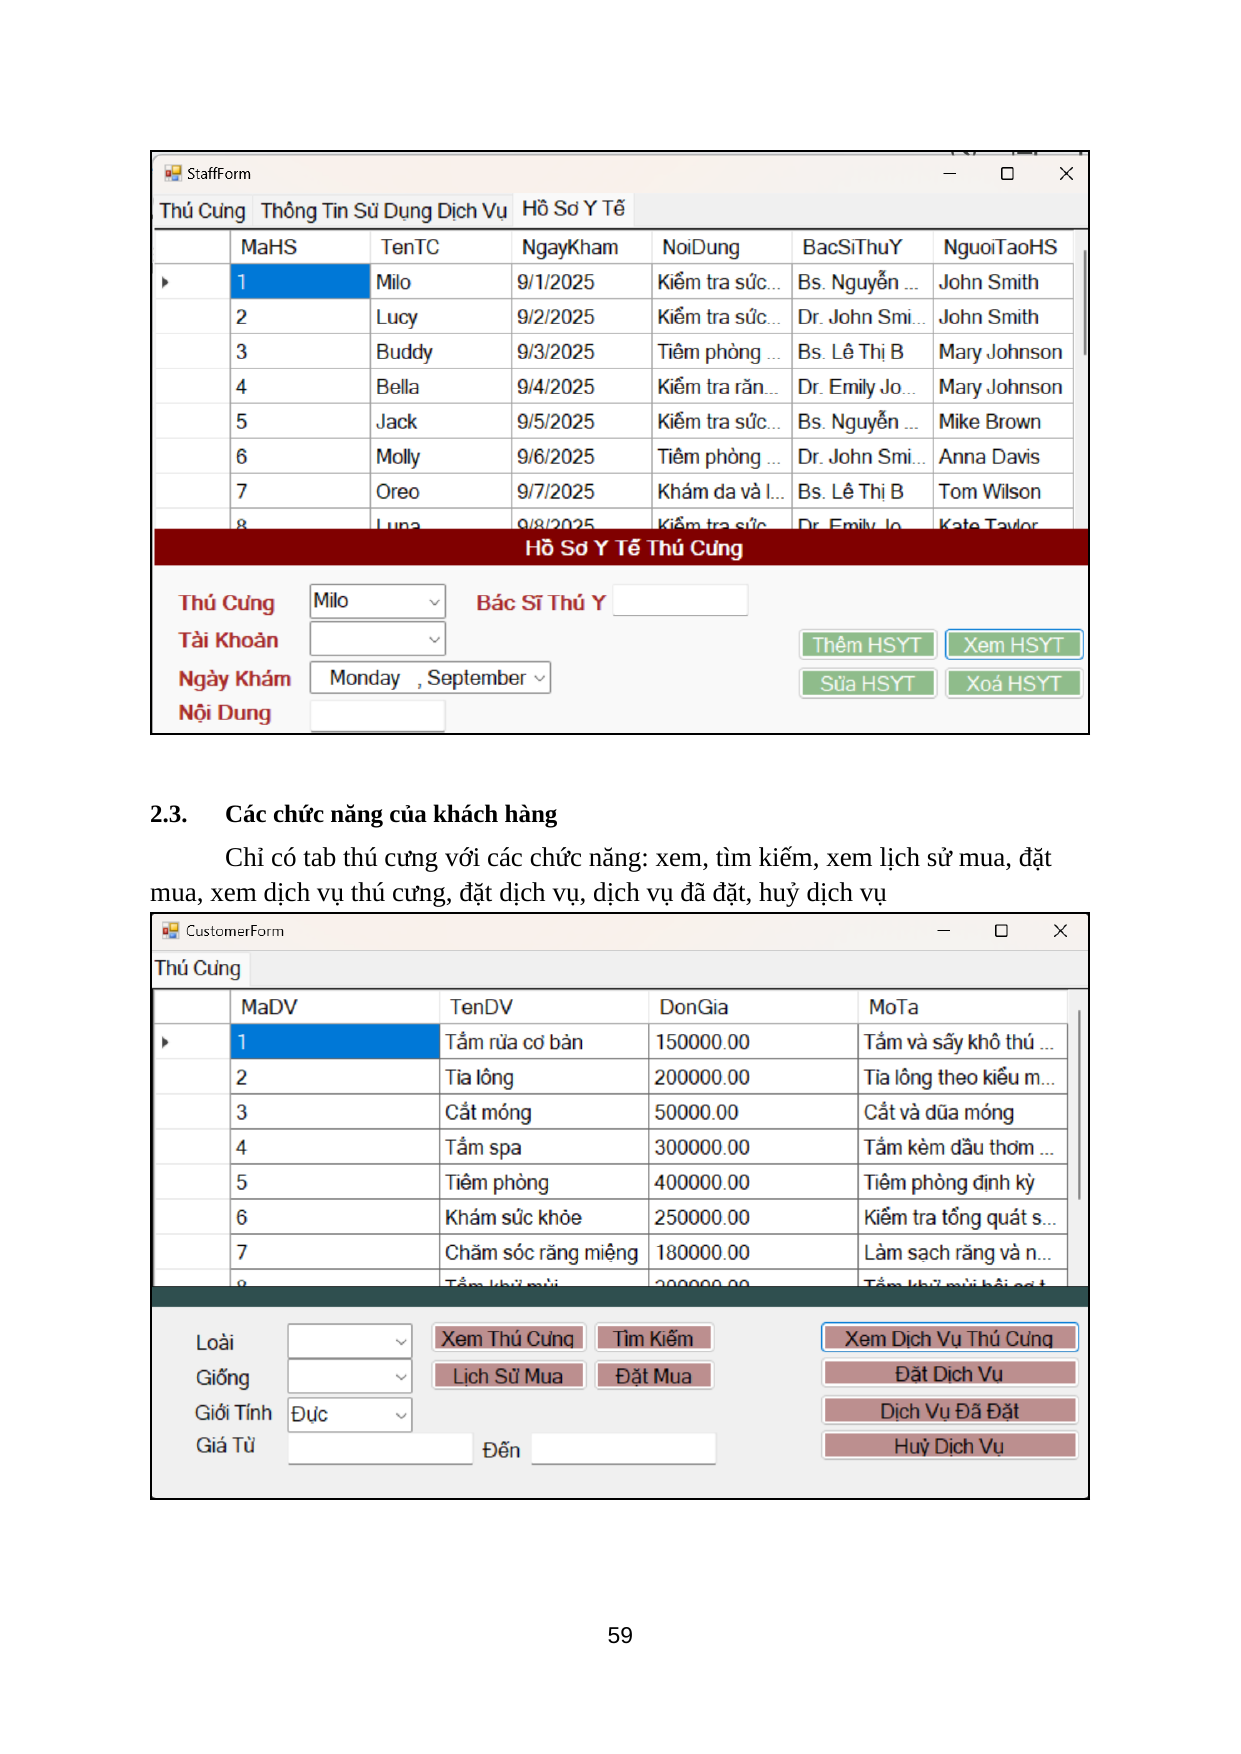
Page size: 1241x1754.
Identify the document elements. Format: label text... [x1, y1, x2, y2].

picture [152, 914, 1088, 1498]
picture [152, 152, 1088, 733]
text Chỉ có tab thú cưng với các chức năng: xem, tìm kiếm, xem lịch sử mua, đặt mua, xem dịch vụ thú cưng, đặt dịch vụ, dịch vụ đã đặt, huỷ dịch vụ [150, 841, 1090, 908]
subtitle Các chức năng của khách hàng [150, 799, 1090, 828]
